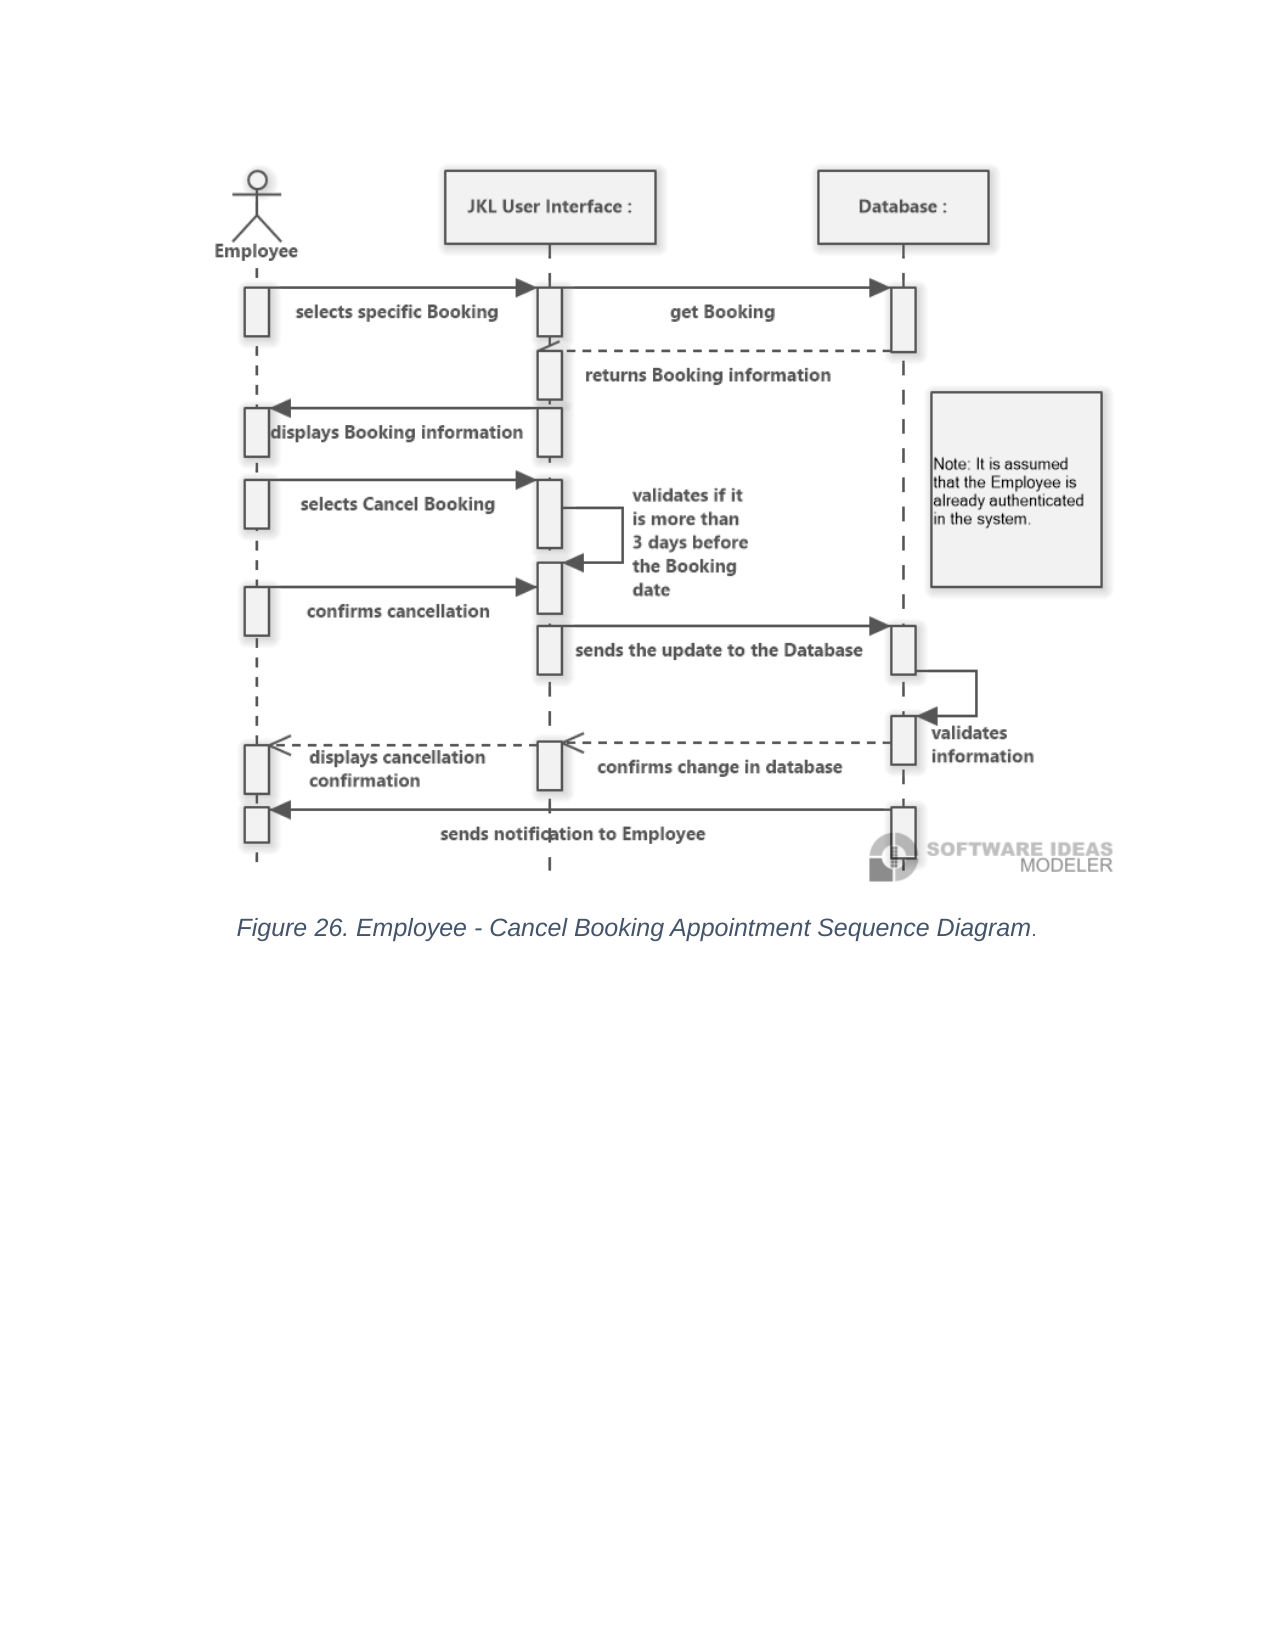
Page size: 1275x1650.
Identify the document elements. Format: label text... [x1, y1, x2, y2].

picture [150, 150, 1125, 895]
text Figure 26. Employee - Cancel Booking Appointment Sequence Diagram. [150, 913, 1125, 942]
